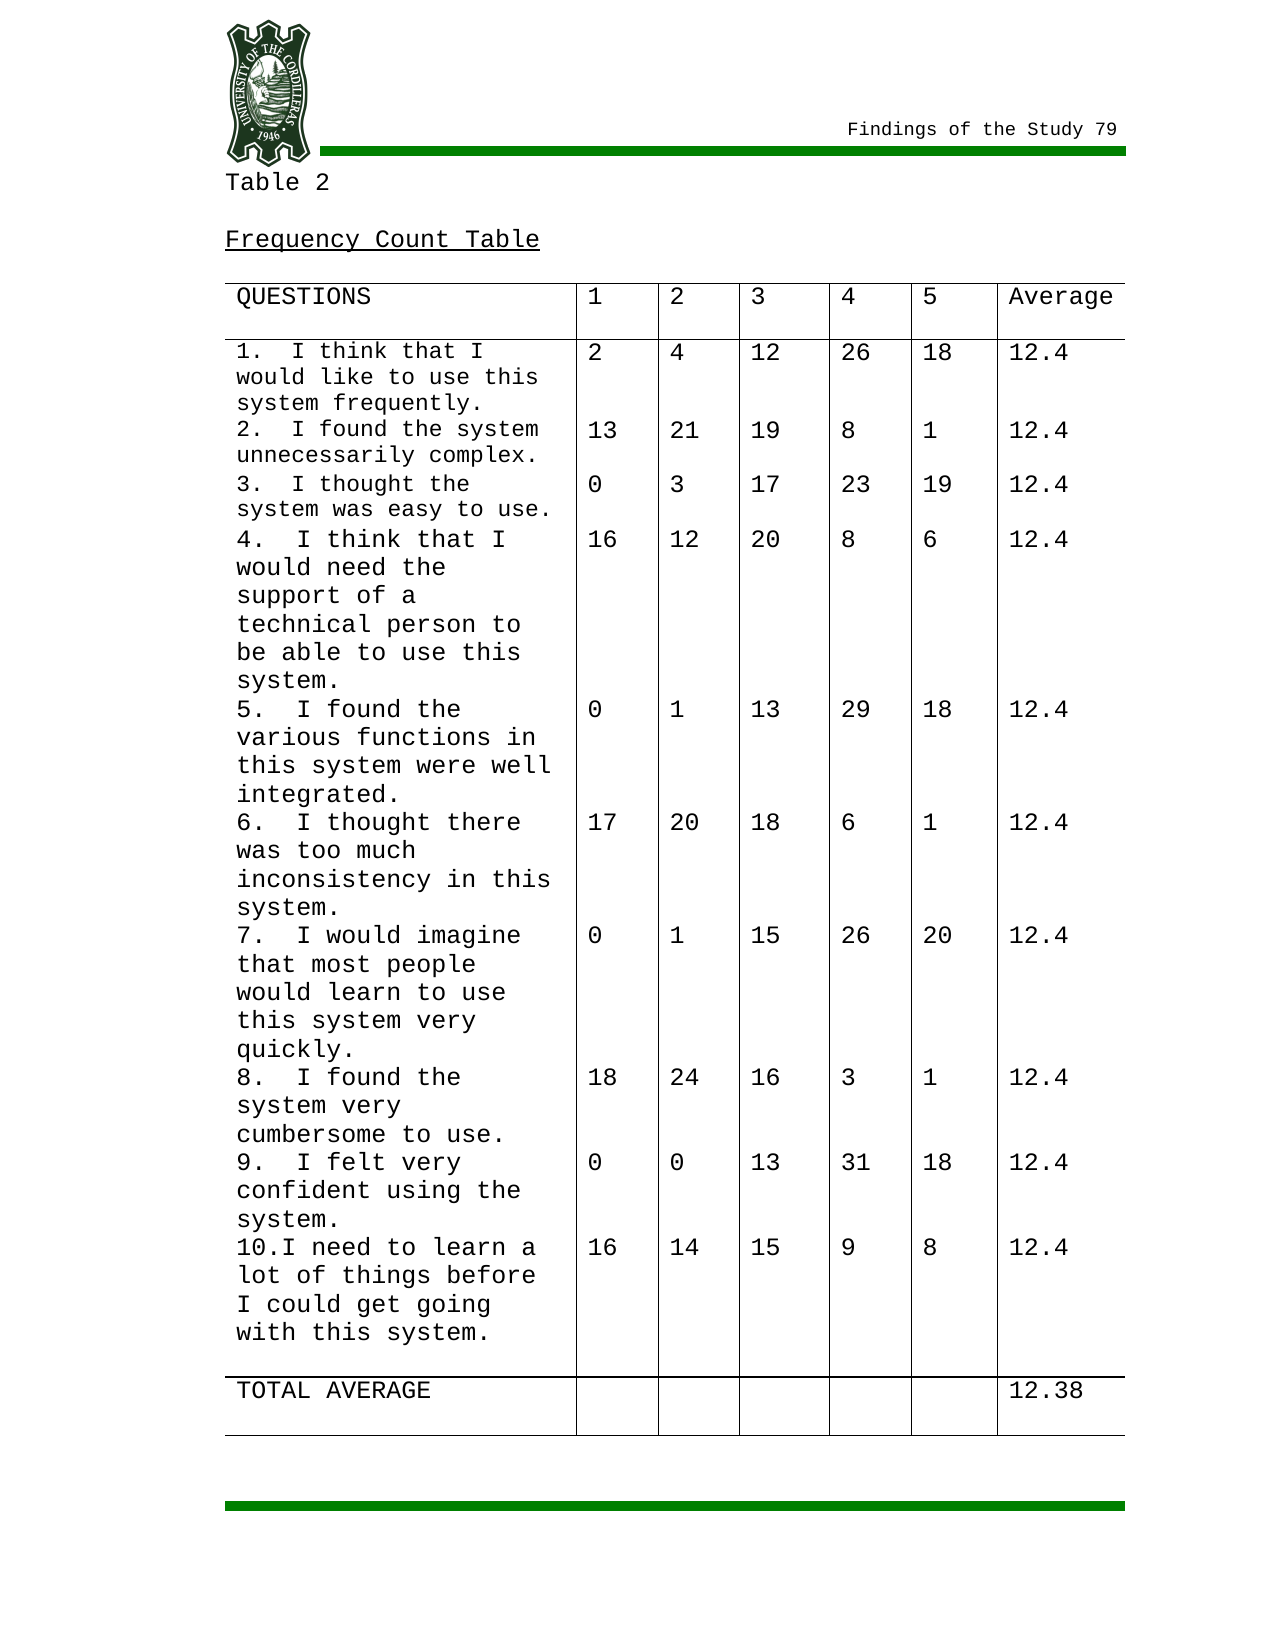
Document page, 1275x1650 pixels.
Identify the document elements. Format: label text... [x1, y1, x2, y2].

table_cell [830, 1378, 911, 1434]
table_header 1 [577, 284, 658, 338]
table_cell 31 [830, 1150, 911, 1235]
table_cell 1 [912, 417, 997, 472]
table_cell 9 [830, 1235, 911, 1376]
table_cell 12.4 [998, 810, 1125, 923]
table_cell 3 [659, 472, 739, 526]
table_cell 12.4 [998, 526, 1125, 696]
table_cell 17 [740, 472, 829, 526]
table_cell [659, 1378, 739, 1434]
table_cell 18 [912, 1150, 997, 1235]
table_cell 16 [577, 526, 658, 696]
table_cell 18 [912, 696, 997, 810]
table_cell 8 [912, 1235, 997, 1376]
table_cell 12.4 [998, 472, 1125, 526]
table_cell 1 [912, 1065, 997, 1150]
table_cell 8 [830, 526, 911, 696]
table_cell 15 [740, 923, 829, 1065]
table_cell 16 [577, 1235, 658, 1376]
text Table 2 [225, 169, 1125, 198]
table_cell 12.38 [998, 1378, 1125, 1434]
table_cell 3 [830, 1065, 911, 1150]
table_cell 2 [577, 340, 658, 417]
table_cell 4. I think that I would need the support of a technical person to be able to use this system. [225, 526, 576, 696]
table_cell 29 [830, 696, 911, 810]
table_header 4 [830, 284, 911, 338]
table_cell 15 [740, 1235, 829, 1376]
table_cell 5. I found the various functions in this system were well integrated. [225, 696, 576, 810]
table_cell 20 [659, 810, 739, 923]
table_cell 12.4 [998, 696, 1125, 810]
table_cell 1 [659, 923, 739, 1065]
table_cell [577, 1378, 658, 1434]
table_cell 13 [577, 417, 658, 472]
table_cell 12.4 [998, 923, 1125, 1065]
table_cell 0 [577, 1150, 658, 1235]
table_cell 6 [830, 810, 911, 923]
table_cell 19 [912, 472, 997, 526]
table_cell 12.4 [998, 340, 1125, 417]
table_cell 8 [830, 417, 911, 472]
table_cell 8. I found the system very cumbersome to use. [225, 1065, 576, 1150]
table_cell 12.4 [998, 1150, 1125, 1235]
table_cell 14 [659, 1235, 739, 1376]
table_cell 3. I thought the system was easy to use. [225, 472, 576, 526]
text Frequency Count Table [225, 226, 1125, 254]
table_cell 13 [740, 696, 829, 810]
table_cell 12.4 [998, 417, 1125, 472]
table_cell 21 [659, 417, 739, 472]
table_cell [740, 1378, 829, 1434]
table_cell 12 [740, 340, 829, 417]
table_cell 13 [740, 1150, 829, 1235]
table_cell 19 [740, 417, 829, 472]
table_cell 2. I found the system unnecessarily complex. [225, 417, 576, 472]
table_cell TOTAL AVERAGE [225, 1378, 576, 1434]
table_cell 4 [659, 340, 739, 417]
table_cell 12.4 [998, 1235, 1125, 1376]
table_cell 17 [577, 810, 658, 923]
table_cell 1. I think that I would like to use this system frequently. [225, 340, 576, 417]
table_cell 0 [659, 1150, 739, 1235]
table_header QUESTIONS [225, 284, 576, 338]
picture [225, 19, 312, 170]
table_cell 24 [659, 1065, 739, 1150]
table_header 2 [659, 284, 739, 338]
table_cell 6. I thought there was too much inconsistency in this system. [225, 810, 576, 923]
table_cell 12.4 [998, 1065, 1125, 1150]
table_cell 0 [577, 472, 658, 526]
table_cell 0 [577, 923, 658, 1065]
table_cell 16 [740, 1065, 829, 1150]
table_cell 20 [912, 923, 997, 1065]
table_cell 1 [912, 810, 997, 923]
table_cell 7. I would imagine that most people would learn to use this system very quickly. [225, 923, 576, 1065]
table_cell 20 [740, 526, 829, 696]
table_cell 6 [912, 526, 997, 696]
table_cell 0 [577, 696, 658, 810]
table_header 5 [912, 284, 997, 338]
table_cell 23 [830, 472, 911, 526]
table_cell 1 [659, 696, 739, 810]
table_cell 10.I need to learn a lot of things before I could get going with this system. [225, 1235, 576, 1376]
table_cell 12 [659, 526, 739, 696]
table_header Average [998, 284, 1125, 338]
table_cell [912, 1378, 997, 1434]
table_cell 9. I felt very confident using the system. [225, 1150, 576, 1235]
table_cell 26 [830, 923, 911, 1065]
table_header 3 [740, 284, 829, 338]
table_cell 26 [830, 340, 911, 417]
table_cell 18 [912, 340, 997, 417]
table_cell 18 [577, 1065, 658, 1150]
table_cell 18 [740, 810, 829, 923]
